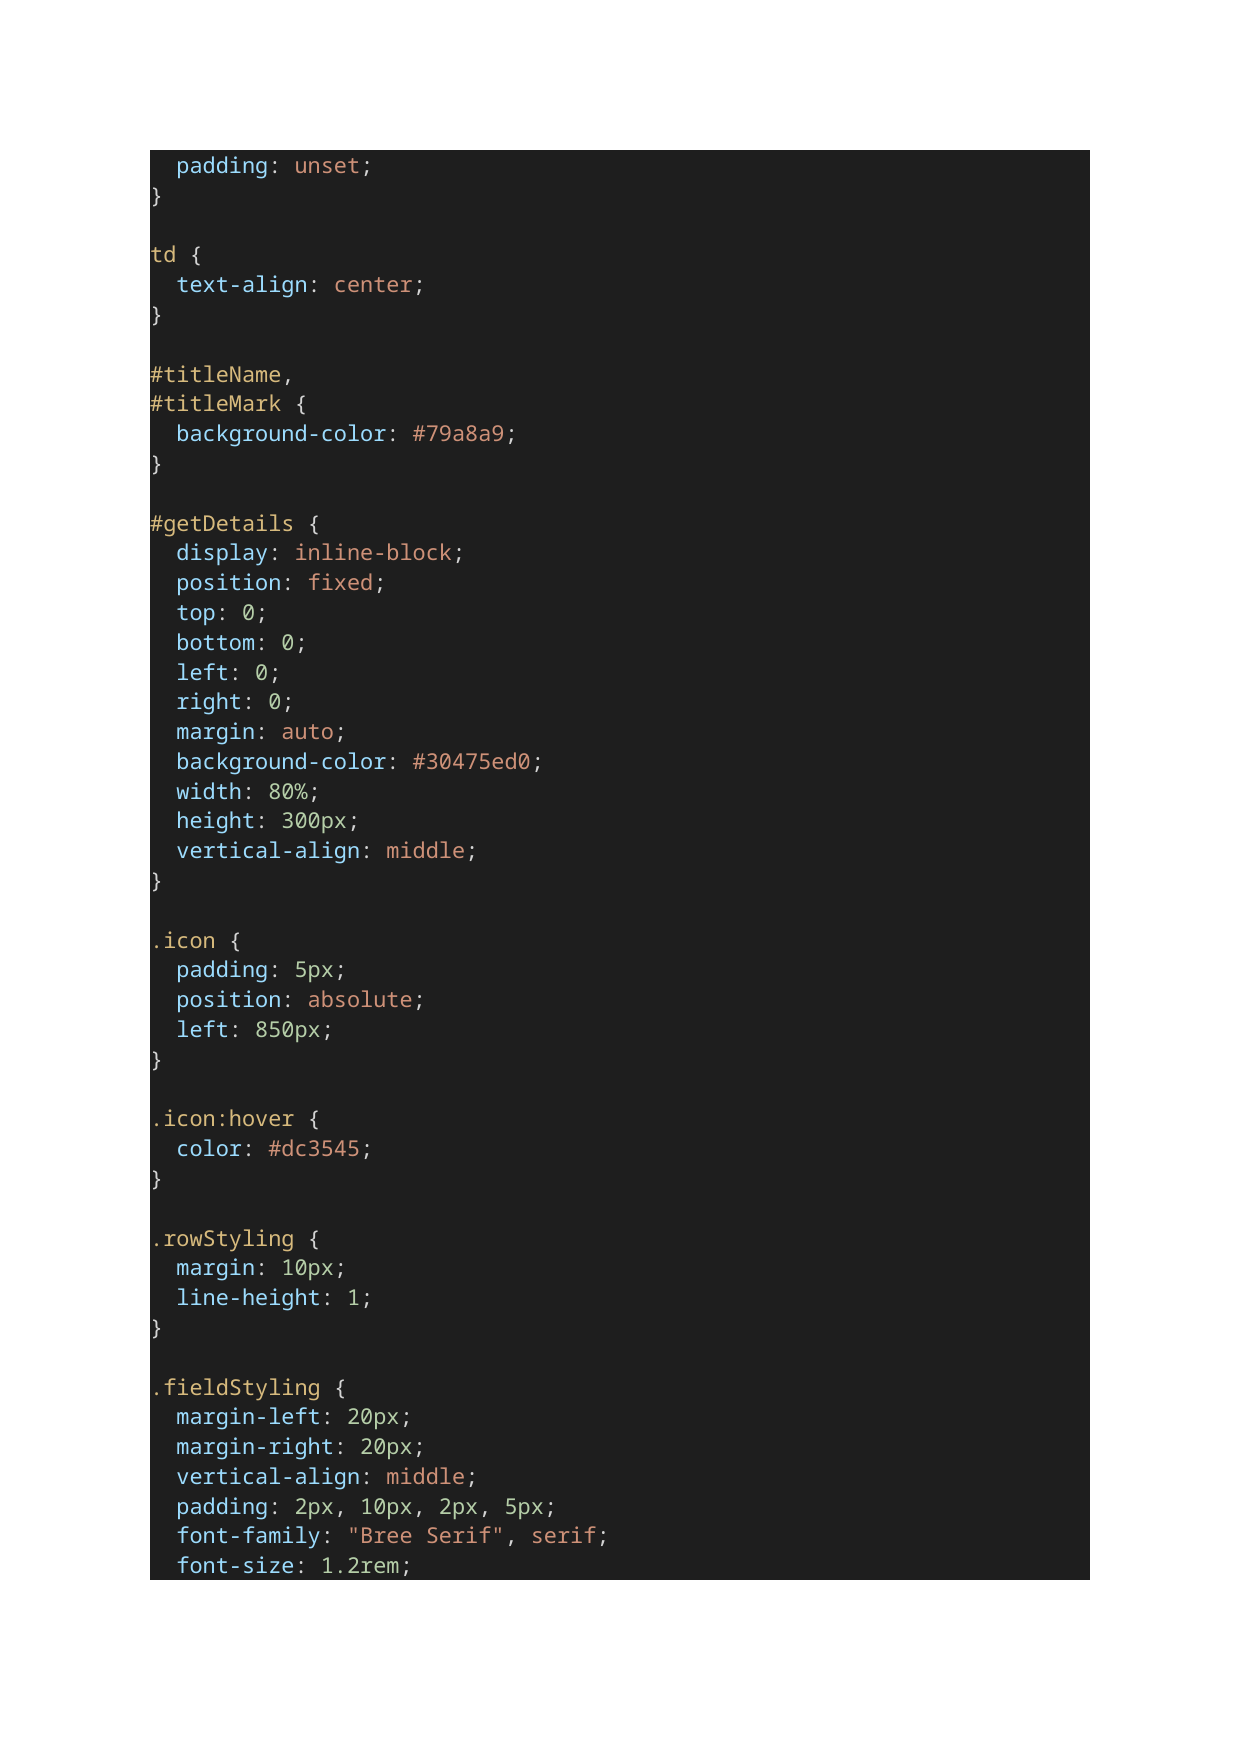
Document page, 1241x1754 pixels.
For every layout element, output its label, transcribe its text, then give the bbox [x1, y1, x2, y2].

text } [150, 299, 1090, 329]
text } [150, 1163, 1090, 1193]
text left: 850px; [150, 1014, 1090, 1044]
text .rowStyling { [150, 1222, 1090, 1252]
text } [150, 448, 1090, 478]
text #getDetails { [150, 507, 1090, 537]
text } [150, 1312, 1090, 1342]
text td { [150, 239, 1090, 269]
text padding: 5px; [150, 954, 1090, 984]
text } [150, 1044, 1090, 1073]
text position: fixed; [150, 567, 1090, 597]
text bottom: 0; [150, 627, 1090, 656]
text height: 300px; [150, 805, 1090, 835]
text text-align: center; [150, 269, 1090, 299]
text vertical-align: middle; [150, 1461, 1090, 1491]
text margin: auto; [150, 716, 1090, 746]
text color: #dc3545; [150, 1133, 1090, 1163]
text font-family: "Bree Serif", serif; [150, 1520, 1090, 1550]
text top: 0; [150, 597, 1090, 627]
text background-color: #30475ed0; [150, 746, 1090, 776]
text position: absolute; [150, 984, 1090, 1014]
text display: inline-block; [150, 537, 1090, 567]
text margin-right: 20px; [150, 1431, 1090, 1461]
text padding: 2px, 10px, 2px, 5px; [150, 1491, 1090, 1520]
text .fieldStyling { [150, 1371, 1090, 1401]
text margin-left: 20px; [150, 1401, 1090, 1431]
text right: 0; [150, 686, 1090, 716]
text .icon:hover { [150, 1103, 1090, 1133]
text width: 80%; [150, 776, 1090, 805]
text .icon { [150, 924, 1090, 954]
text background-color: #79a8a9; [150, 418, 1090, 448]
text line-height: 1; [150, 1282, 1090, 1312]
text padding: unset; [150, 150, 1090, 180]
text } [150, 180, 1090, 209]
text font-size: 1.2rem; [150, 1550, 1090, 1580]
text vertical-align: middle; [150, 835, 1090, 865]
text #titleMark { [150, 388, 1090, 418]
text left: 0; [150, 656, 1090, 686]
text } [150, 865, 1090, 895]
text margin: 10px; [150, 1252, 1090, 1282]
text #titleName, [150, 358, 1090, 388]
